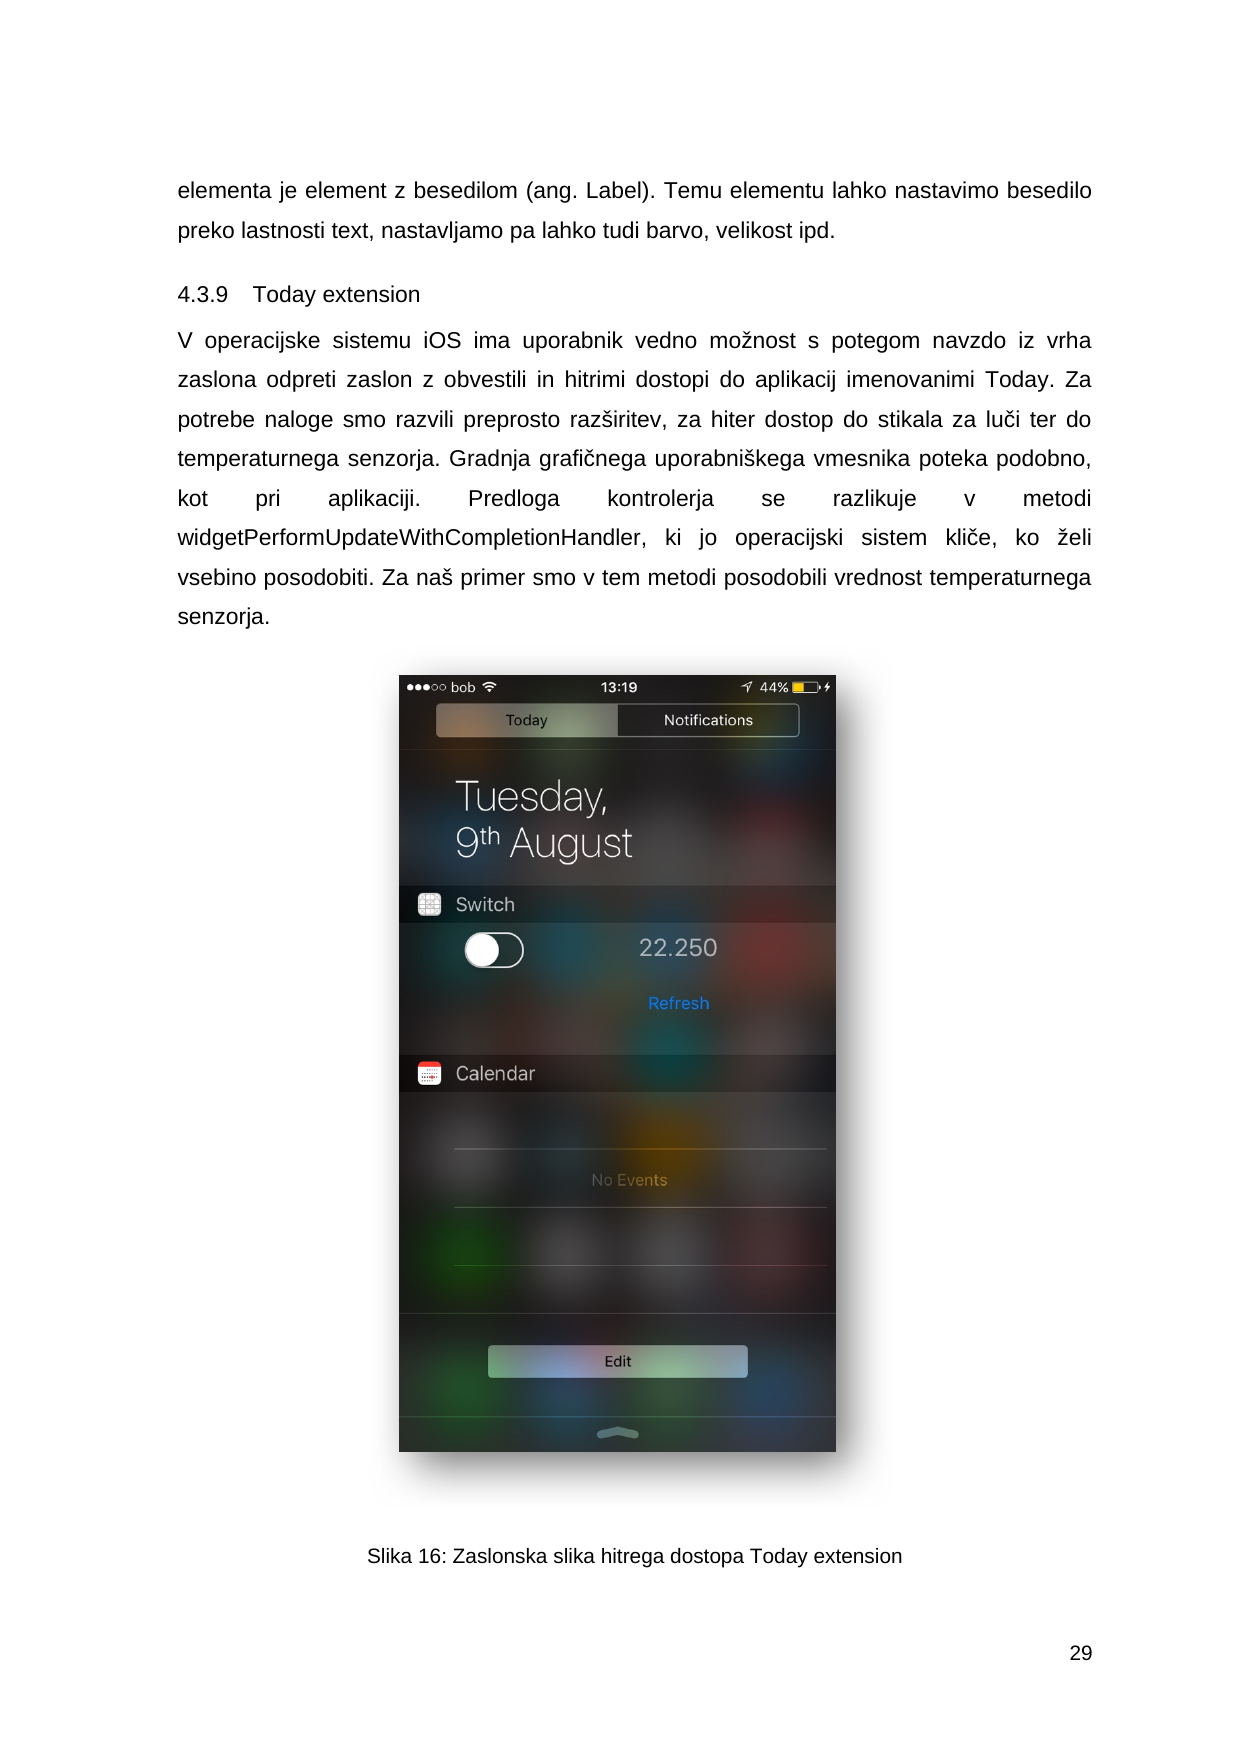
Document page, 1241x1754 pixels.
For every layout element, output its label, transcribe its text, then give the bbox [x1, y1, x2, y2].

subtitle Today extension [177, 281, 1092, 307]
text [177, 177, 1092, 243]
picture [399, 675, 836, 1452]
text Slika 16: Zaslonska slika hitrega dostopa Today extension [177, 1543, 1092, 1567]
text V operacijske sistemu iOS ima uporabnik vedno možnost s potegom navzdo iz vrha zaslona odpreti zaslon z obvestili in hitrimi dostopi do aplikacij imenovanimi Today. Za potrebe naloge smo razvili preprosto razširitev, za hiter dostop do stikala za luči ter do temperaturnega senzorja. Gradnja grafičnega uporabniškega vmesnika poteka podobno, kot pri aplikaciji. Predloga kontrolerja se razlikuje v metodi widgetPerformUpdateWithCompletionHandler, ki jo operacijski sistem kliče, ko želi vsebino posodobiti. Za naš primer smo v tem metodi posodobili vrednost temperaturnega senzorja. [177, 327, 1092, 629]
